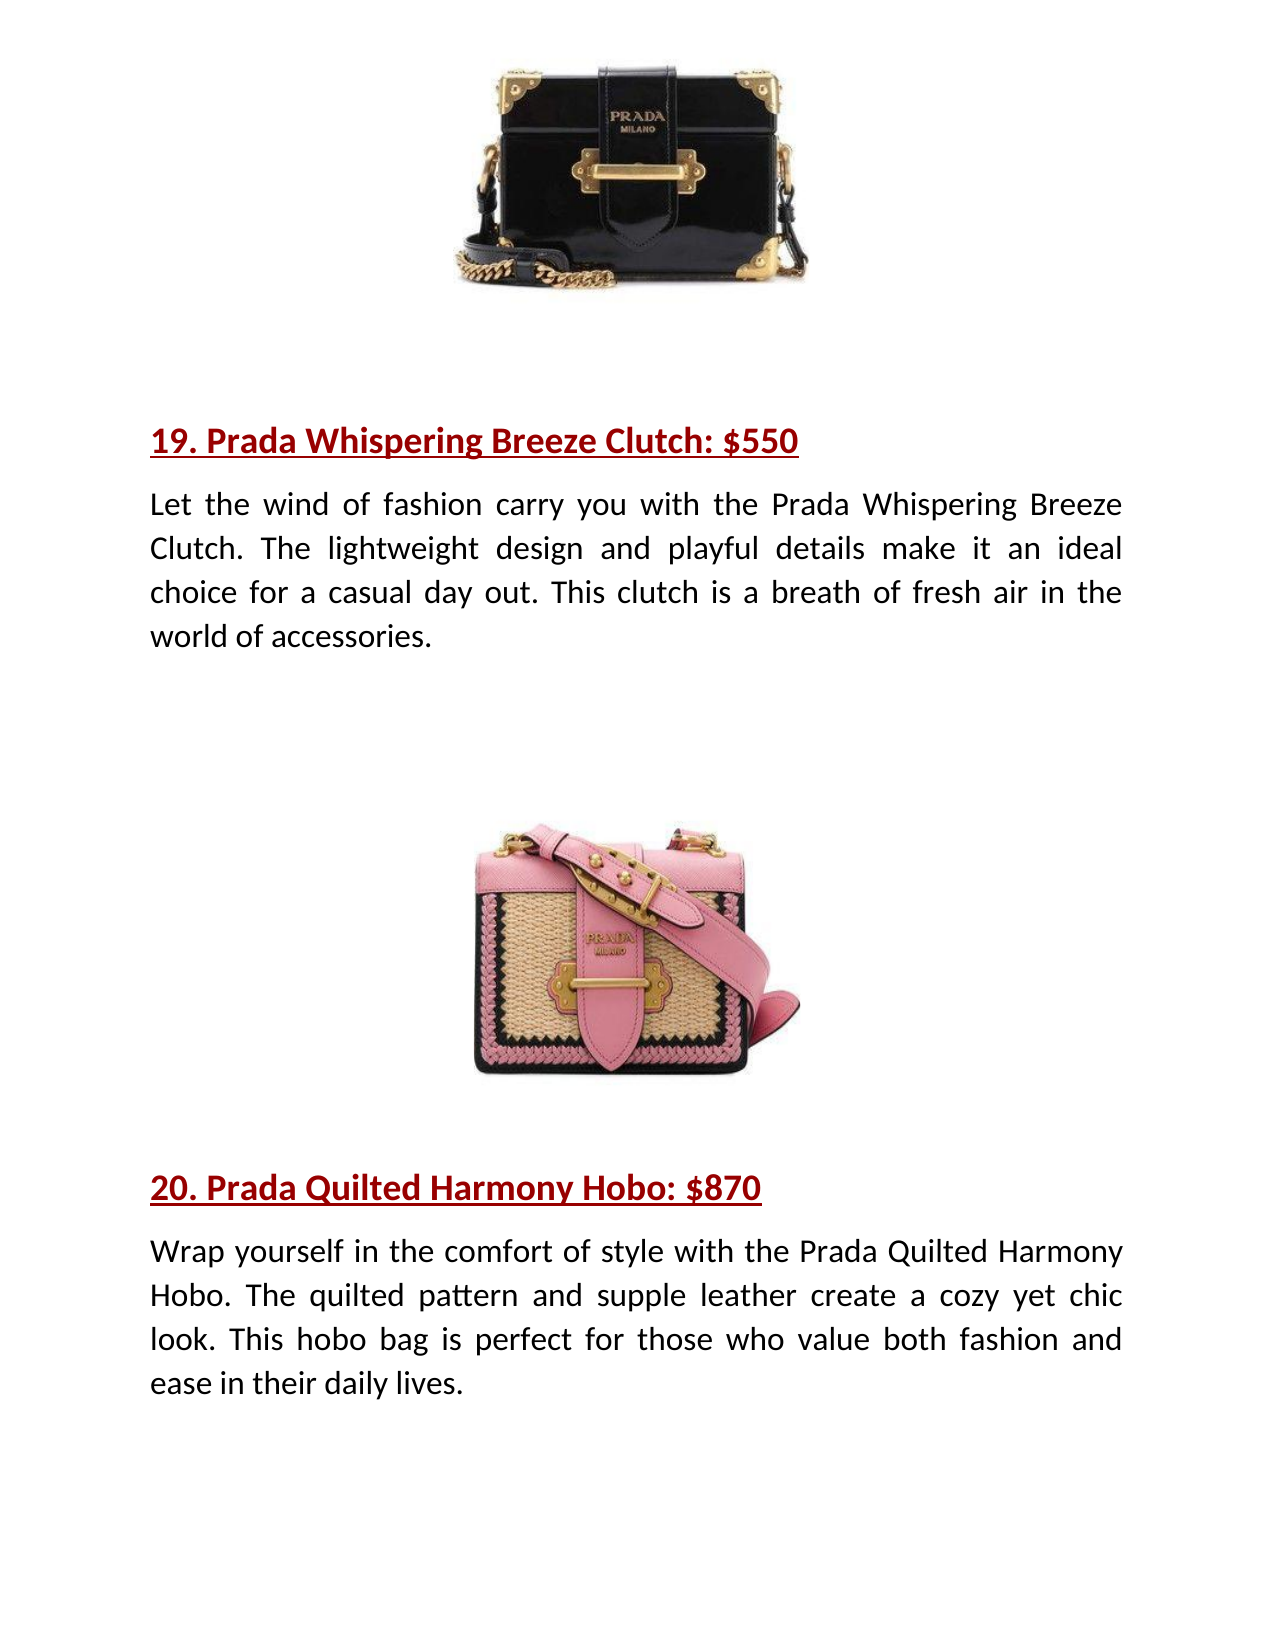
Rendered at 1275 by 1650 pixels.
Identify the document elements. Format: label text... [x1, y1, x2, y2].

text Wrap yourself in the comfort of style with the Prada Quilted Harmony Hobo. The quilted pattern and supple leather create a cozy yet chic look. This hobo bag is perfect for those who value both fashion and ease in their daily lives. [150, 1230, 1124, 1403]
picture [473, 761, 801, 1141]
text Let the wind of fashion carry you with the Prada Whispering Breeze Clutch. The lightweight design and playful details make it an ideal choice for a casual day out. This clutch is a breath of fresh air in the world of accessories. [150, 483, 1124, 656]
picture [453, 3, 810, 354]
text 19. Prada Whispering Breeze Clutch: $550 [150, 417, 1124, 463]
